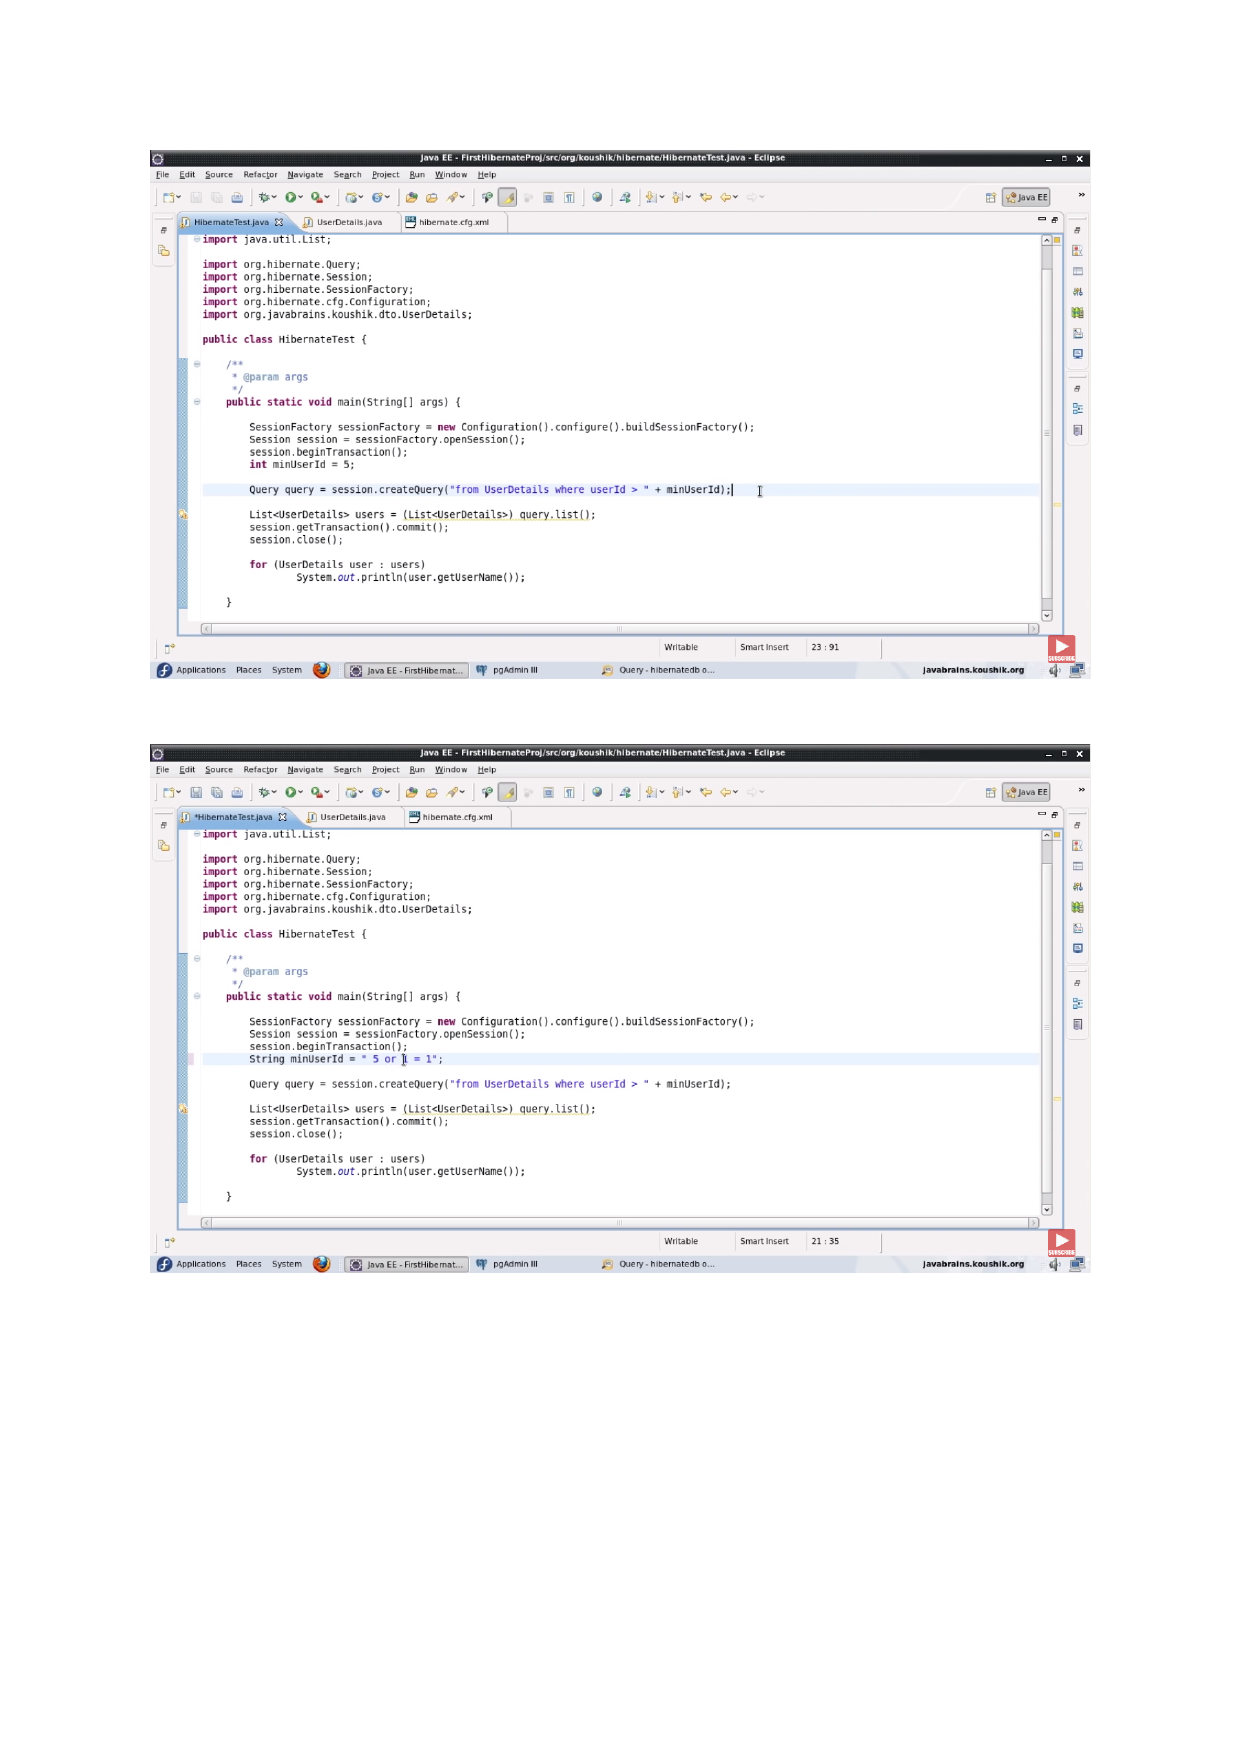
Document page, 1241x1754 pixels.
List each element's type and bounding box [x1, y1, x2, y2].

picture [150, 150, 1091, 679]
picture [150, 744, 1091, 1273]
